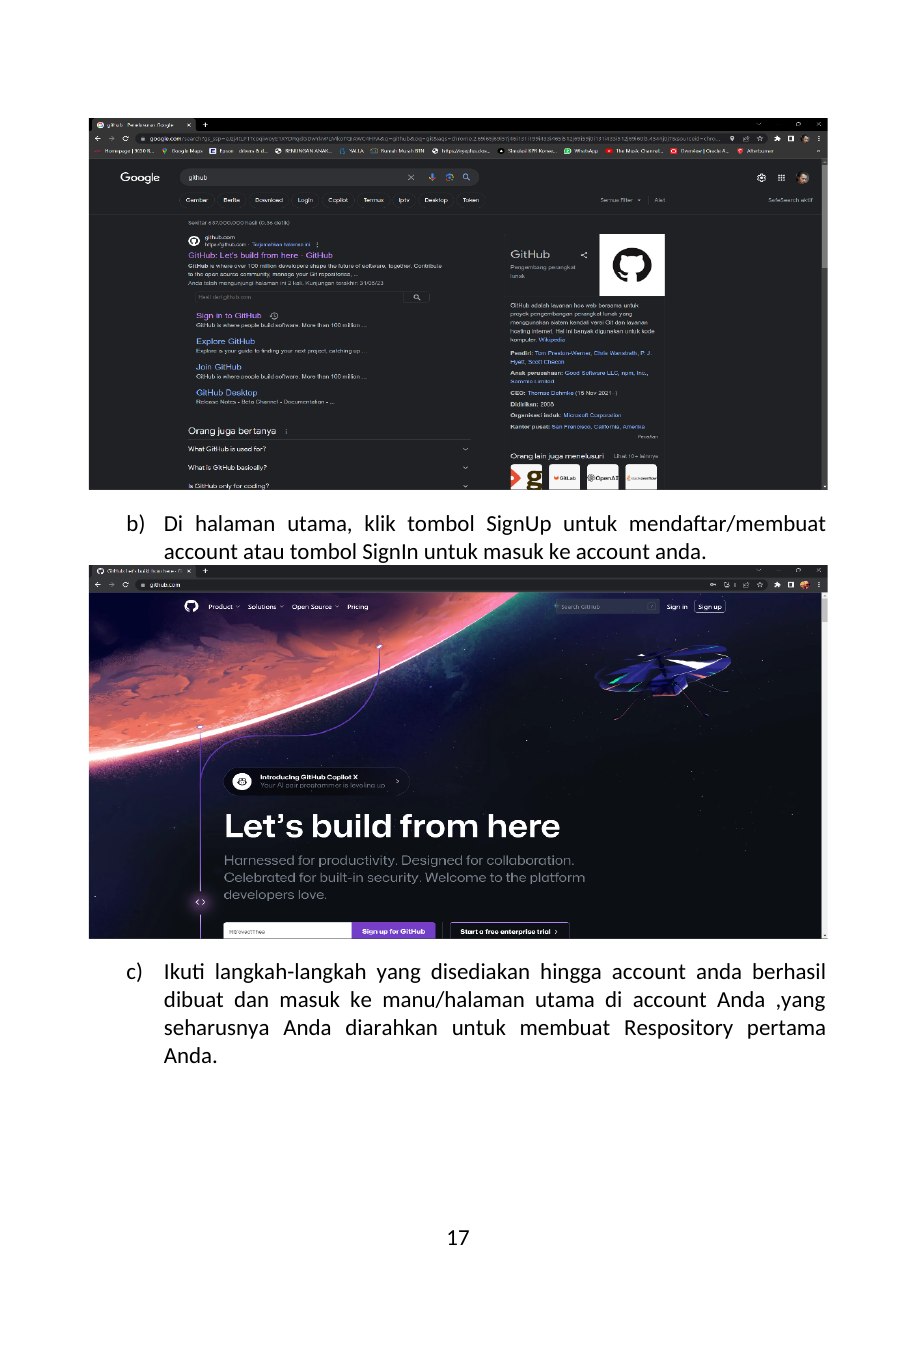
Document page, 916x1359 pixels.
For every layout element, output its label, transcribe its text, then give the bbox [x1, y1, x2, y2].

list Di halaman utama, klik tombol SignUp untuk mendaftar/membuat account atau tombol SignIn untuk masuk ke account anda. [126, 509, 827, 565]
picture [88, 118, 828, 490]
picture [88, 565, 828, 939]
list Ikuti langkah-langkah yang disediakan hingga account anda berhasil dibuat dan masuk ke manu/halaman utama di account Anda ,yang seharusnya Anda diarahkan untuk membuat Respository pertama Anda. [126, 957, 827, 1069]
